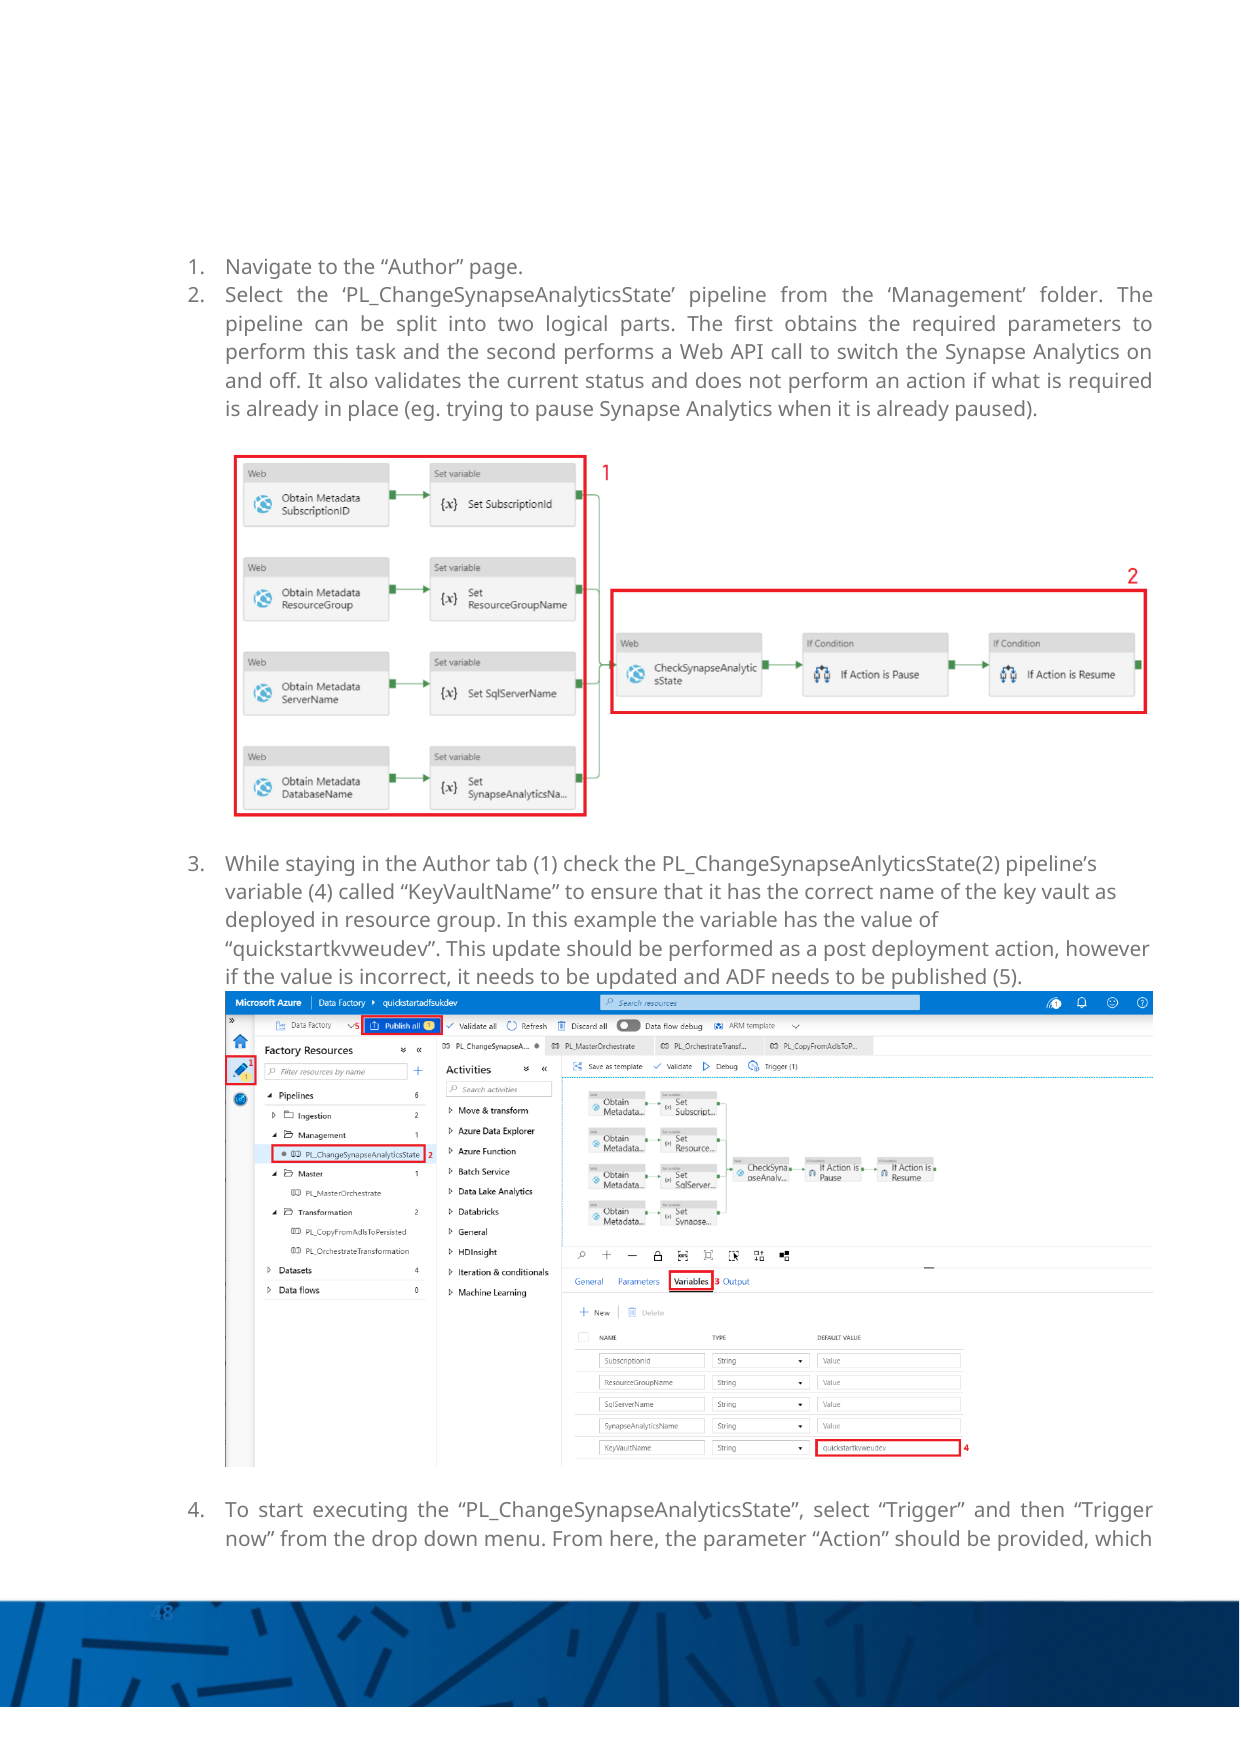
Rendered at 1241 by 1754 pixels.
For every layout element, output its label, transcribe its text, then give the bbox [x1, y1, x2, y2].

list While staying in the Author tab (1) check the PL_ChangeSynapseAnlyticsState(2) pipeline’s variable (4) called “KeyVaultName” to ensure that it has the correct name of the key vault as deployed in resource group. In this example the variable has the value of “quickstartkvweudev”. This update should be performed as a post deployment action, however if the value is incorrect, it needs to be updated and ADF needs to be published (5). [187, 849, 1155, 991]
list Navigate to the “Author” page. [187, 252, 1155, 281]
list Select the ‘PL_ChangeSynapseAnalyticsState’ pipeline from the ‘Management’ folder. The pipeline can be split into two logical parts. The first obtains the required parameters to perform this task and the second performs a Web API call to switch the Synapse Analytics on and off. It also validates the current status and does not perform an action if what is required is already in place (eg. trying to pause Synapse Analytics when it is already paused). [187, 281, 1155, 423]
picture [0, 1598, 1240, 1707]
picture [225, 991, 1153, 1467]
picture [228, 451, 1152, 821]
